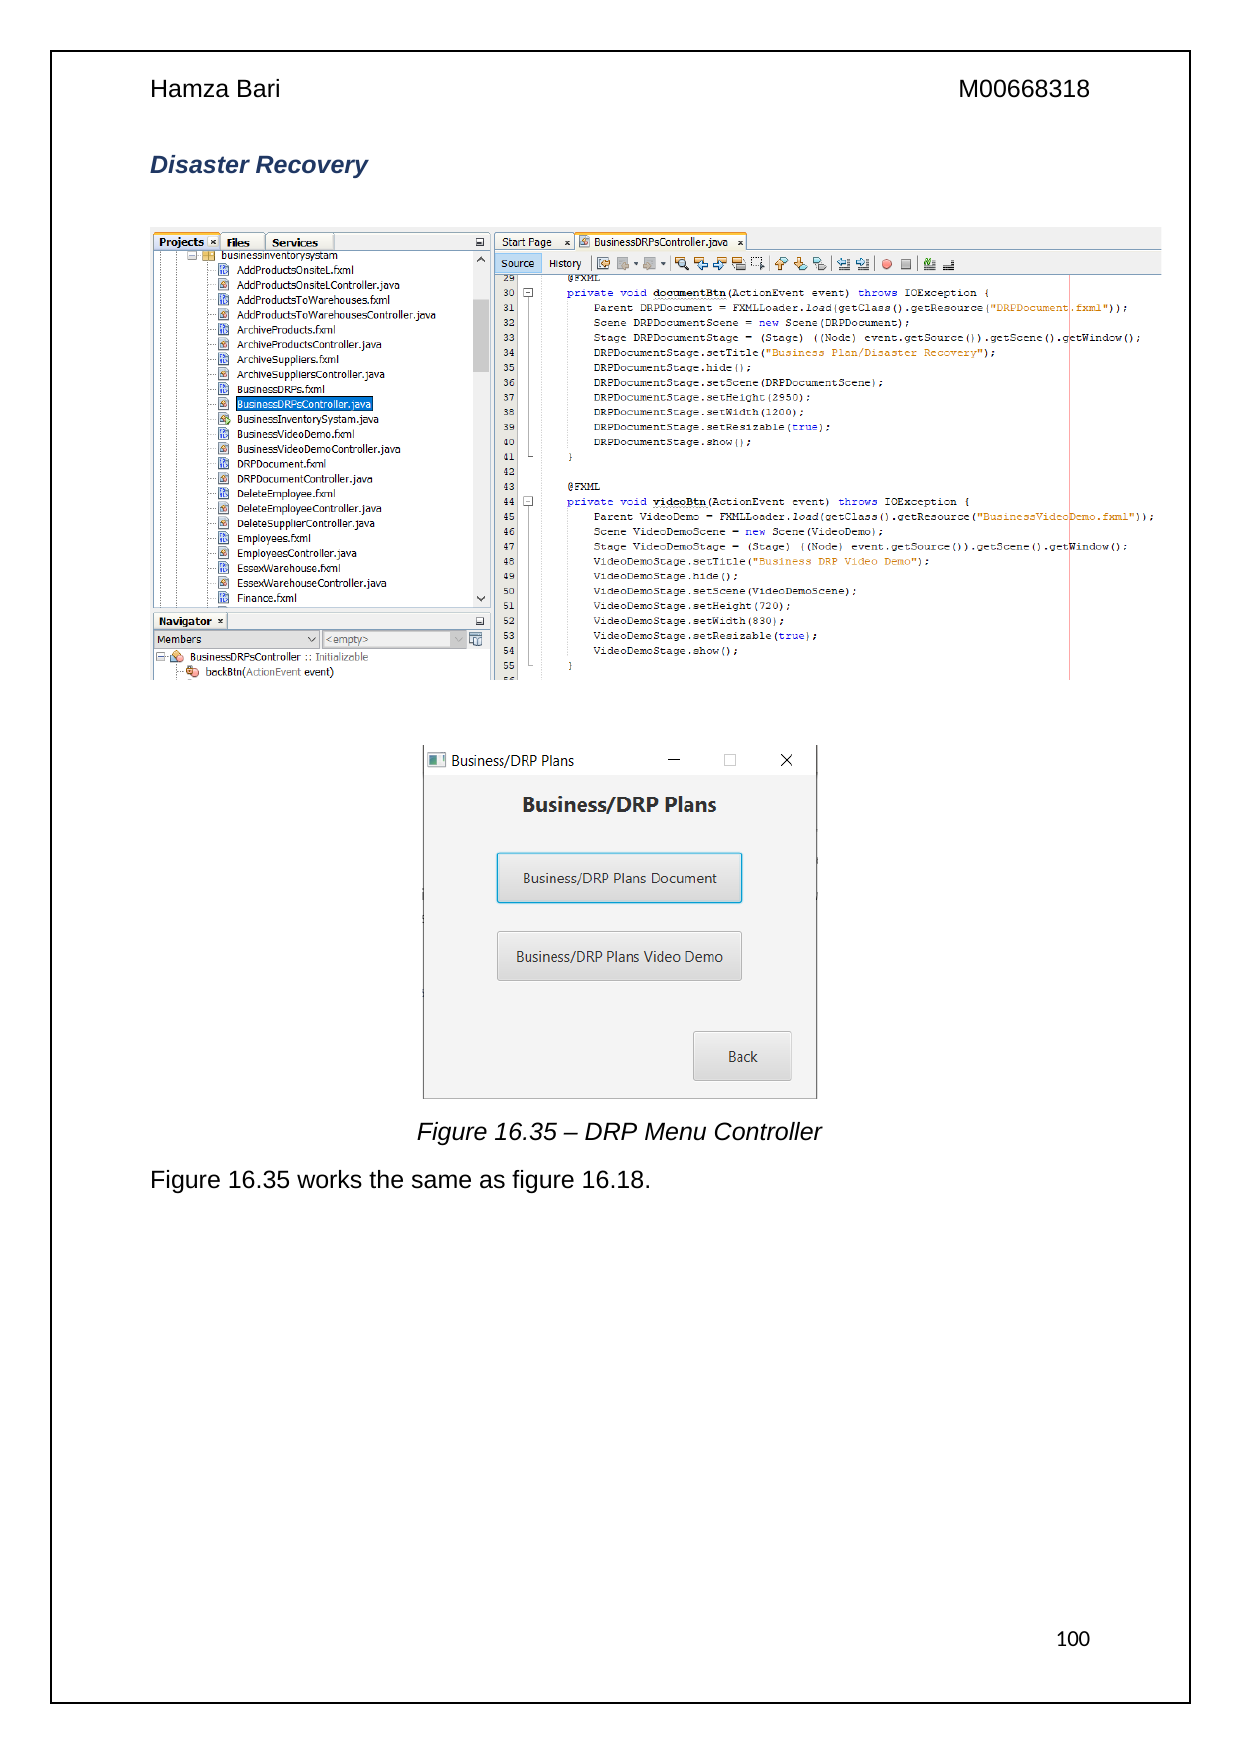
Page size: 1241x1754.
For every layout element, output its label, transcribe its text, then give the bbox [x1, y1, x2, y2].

text Figure 16.35 – DRP Menu Controller [300, 1117, 1090, 1146]
picture [150, 227, 1162, 680]
text Figure 16.35 works the same as figure 16.18. [150, 1165, 1090, 1194]
subtitle Disaster Recovery [150, 150, 1090, 179]
picture [422, 745, 818, 1099]
